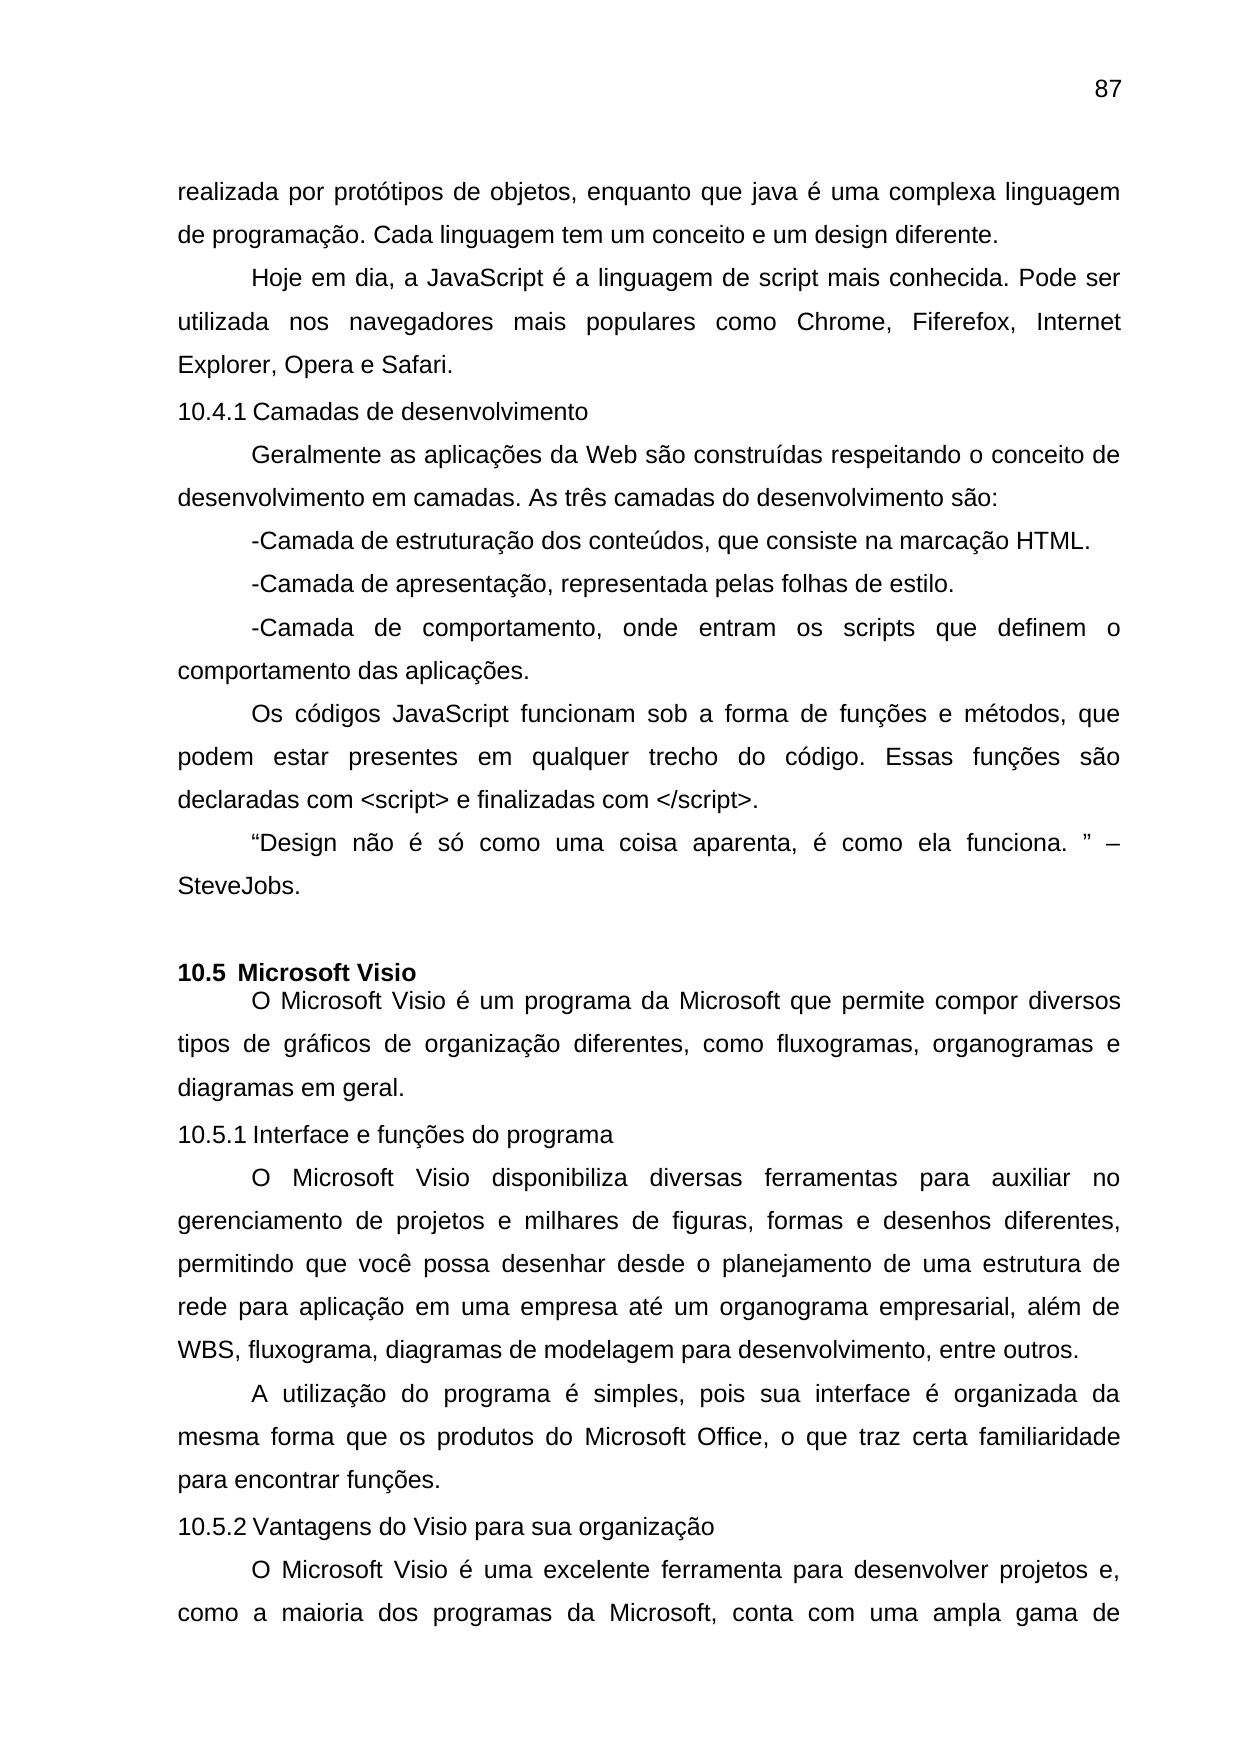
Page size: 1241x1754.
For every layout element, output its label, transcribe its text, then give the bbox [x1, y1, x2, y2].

text O Microsoft Visio disponibiliza diversas ferramentas para auxiliar no gerenciamento de projetos e milhares de figuras, formas e desenhos diferentes, permitindo que você possa desenhar desde o planejamento de uma estrutura de rede para aplicação em uma empresa até um organograma empresarial, além de WBS, fluxograma, diagramas de modelagem para desenvolvimento, entre outros. [177, 1163, 1122, 1364]
subtitle Interface e funções do programa [177, 1120, 1122, 1149]
subtitle Vantagens do Visio para sua organização [177, 1512, 1122, 1541]
text -Camada de comportamento, onde entram os scripts que definem o comportamento das aplicações. [177, 613, 1122, 684]
subtitle Camadas de desenvolvimento [177, 397, 1122, 426]
text -Camada de apresentação, representada pelas folhas de estilo. [177, 569, 1122, 598]
text Geralmente as aplicações da Web são construídas respeitando o conceito de desenvolvimento em camadas. As três camadas do desenvolvimento são: [177, 440, 1122, 512]
text Os códigos JavaScript funcionam sob a forma de funções e métodos, que podem estar presentes em qualquer trecho do código. Essas funções são declaradas com <script> e finalizadas com </script>. [177, 699, 1122, 814]
subtitle Microsoft Visio [177, 958, 1122, 986]
text Hoje em dia, a JavaScript é a linguagem de script mais conhecida. Pode ser utilizada nos navegadores mais populares como Chrome, Fiferefox, Internet Explorer, Opera e Safari. [177, 263, 1122, 378]
text O Microsoft Visio é um programa da Microsoft que permite compor diversos tipos de gráficos de organização diferentes, como fluxogramas, organogramas e diagramas em geral. [177, 986, 1122, 1101]
text “Design não é só como uma coisa aparenta, é como ela funciona. ” – SteveJobs. [177, 828, 1122, 900]
text -Camada de estruturação dos conteúdos, que consiste na marcação HTML. [177, 526, 1122, 555]
text A utilização do programa é simples, pois sua interface é organizada da mesma forma que os produtos do Microsoft Office, o que traz certa familiaridade para encontrar funções. [177, 1379, 1122, 1494]
